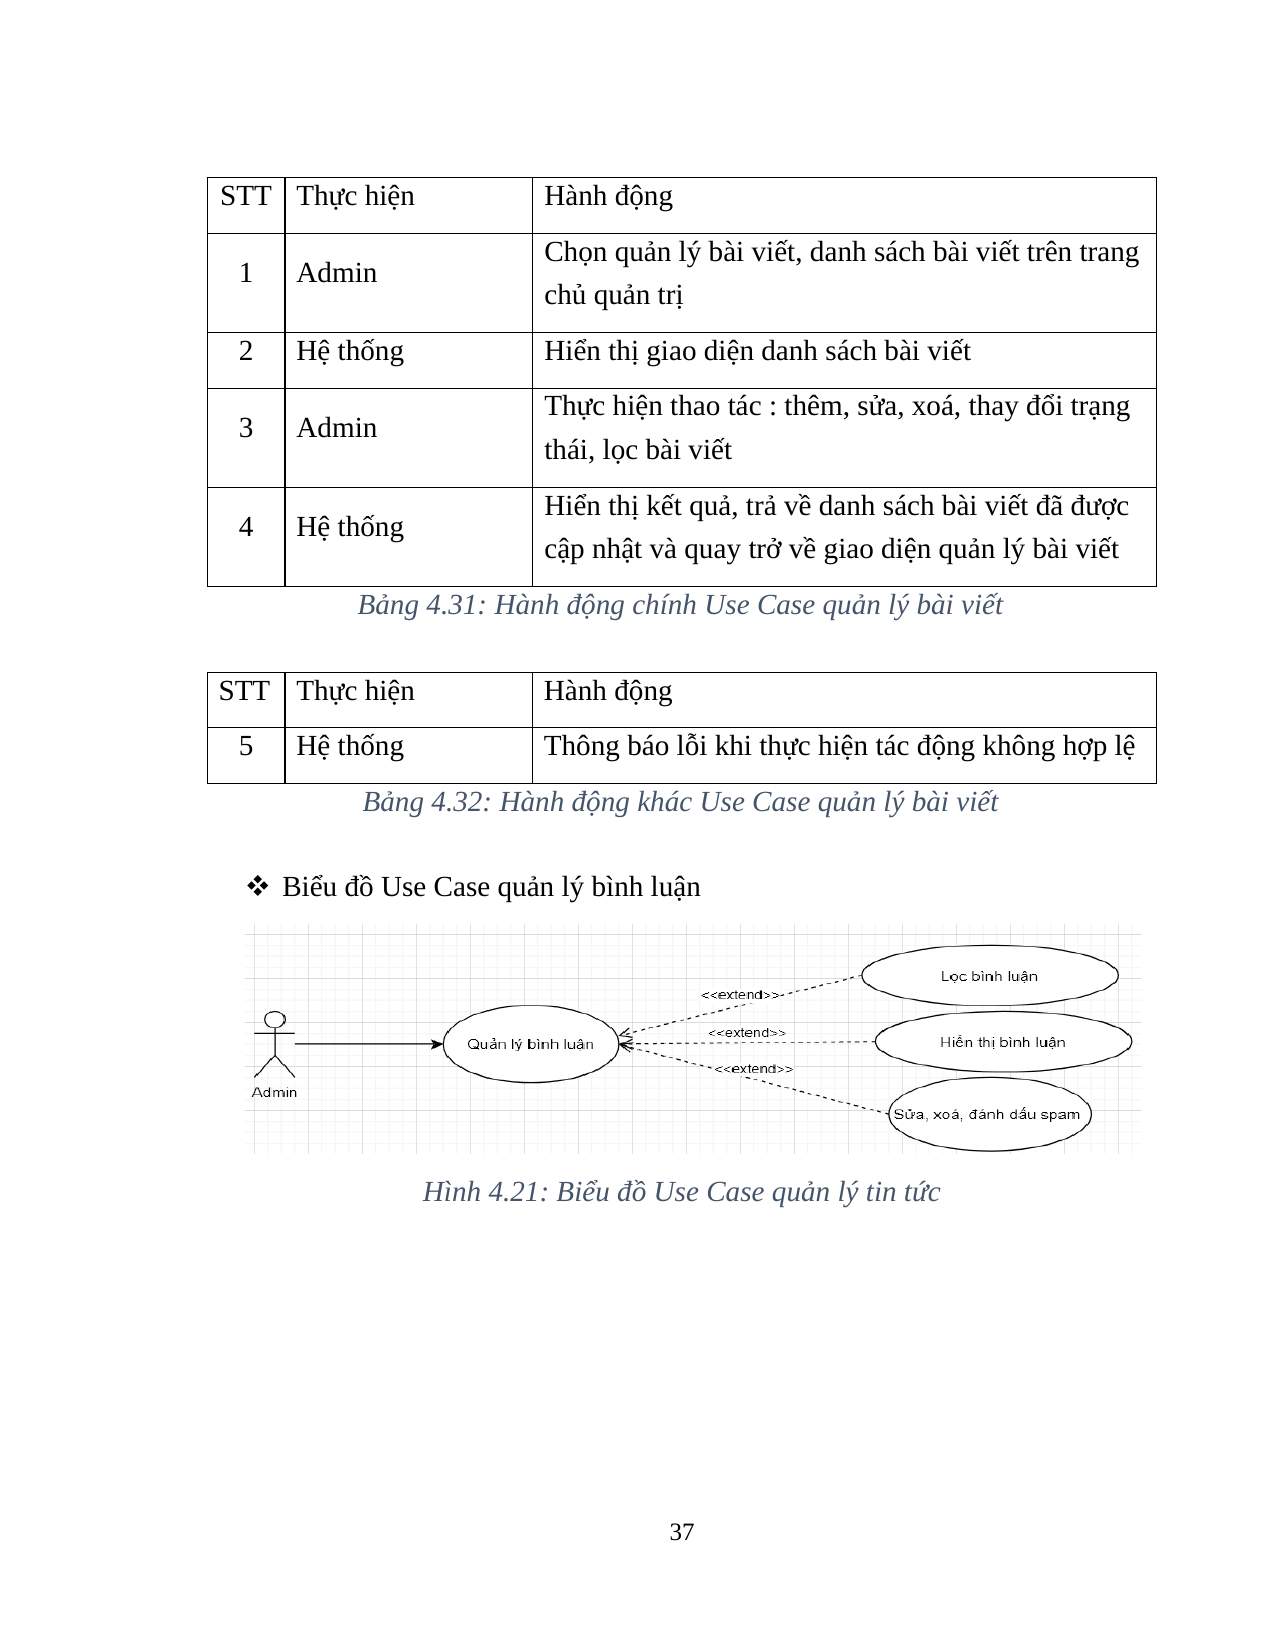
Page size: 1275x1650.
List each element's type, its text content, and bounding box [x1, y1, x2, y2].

text Bảng 4.32: Hành động khác Use Case quản lý bài viết [207, 784, 1156, 817]
picture [244, 924, 1142, 1154]
table_header STT [208, 673, 284, 727]
table_cell 3 [208, 389, 284, 487]
table_cell Chọn quản lý bài viết, danh sách bài viết trên trang chủ quản trị [533, 234, 1156, 332]
table_header Thực hiện [286, 673, 532, 727]
table_cell Hiển thị giao diện danh sách bài viết [533, 333, 1156, 387]
list Biểu đồ Use Case quản lý bình luận [244, 869, 1156, 902]
table_cell Admin [286, 389, 532, 487]
table_cell 5 [208, 728, 284, 783]
text Hình 4.21: Biểu đồ Use Case quản lý tin tức [207, 1174, 1156, 1208]
table_cell Thông báo lỗi khi thực hiện tác động không hợp lệ [533, 728, 1156, 783]
table_header Thực hiện [286, 178, 532, 233]
table_header Hành động [533, 673, 1156, 727]
table_cell Hệ thống [286, 333, 532, 387]
table_header Hành động [533, 178, 1156, 233]
table_cell Admin [286, 234, 532, 332]
table_cell Hệ thống [286, 488, 532, 586]
table_cell 1 [208, 234, 284, 332]
table_cell Hiển thị kết quả, trả về danh sách bài viết đã được cập nhật và quay trở về giao diện quản lý bài viết [533, 488, 1156, 586]
table_cell Thực hiện thao tác : thêm, sửa, xoá, thay đổi trạng thái, lọc bài viết [533, 389, 1156, 487]
text Bảng 4.31: Hành động chính Use Case quản lý bài viết [207, 587, 1156, 620]
table_cell Hệ thống [286, 728, 532, 783]
table_cell 2 [208, 333, 284, 387]
table_header STT [208, 178, 284, 233]
table_cell 4 [208, 488, 284, 586]
